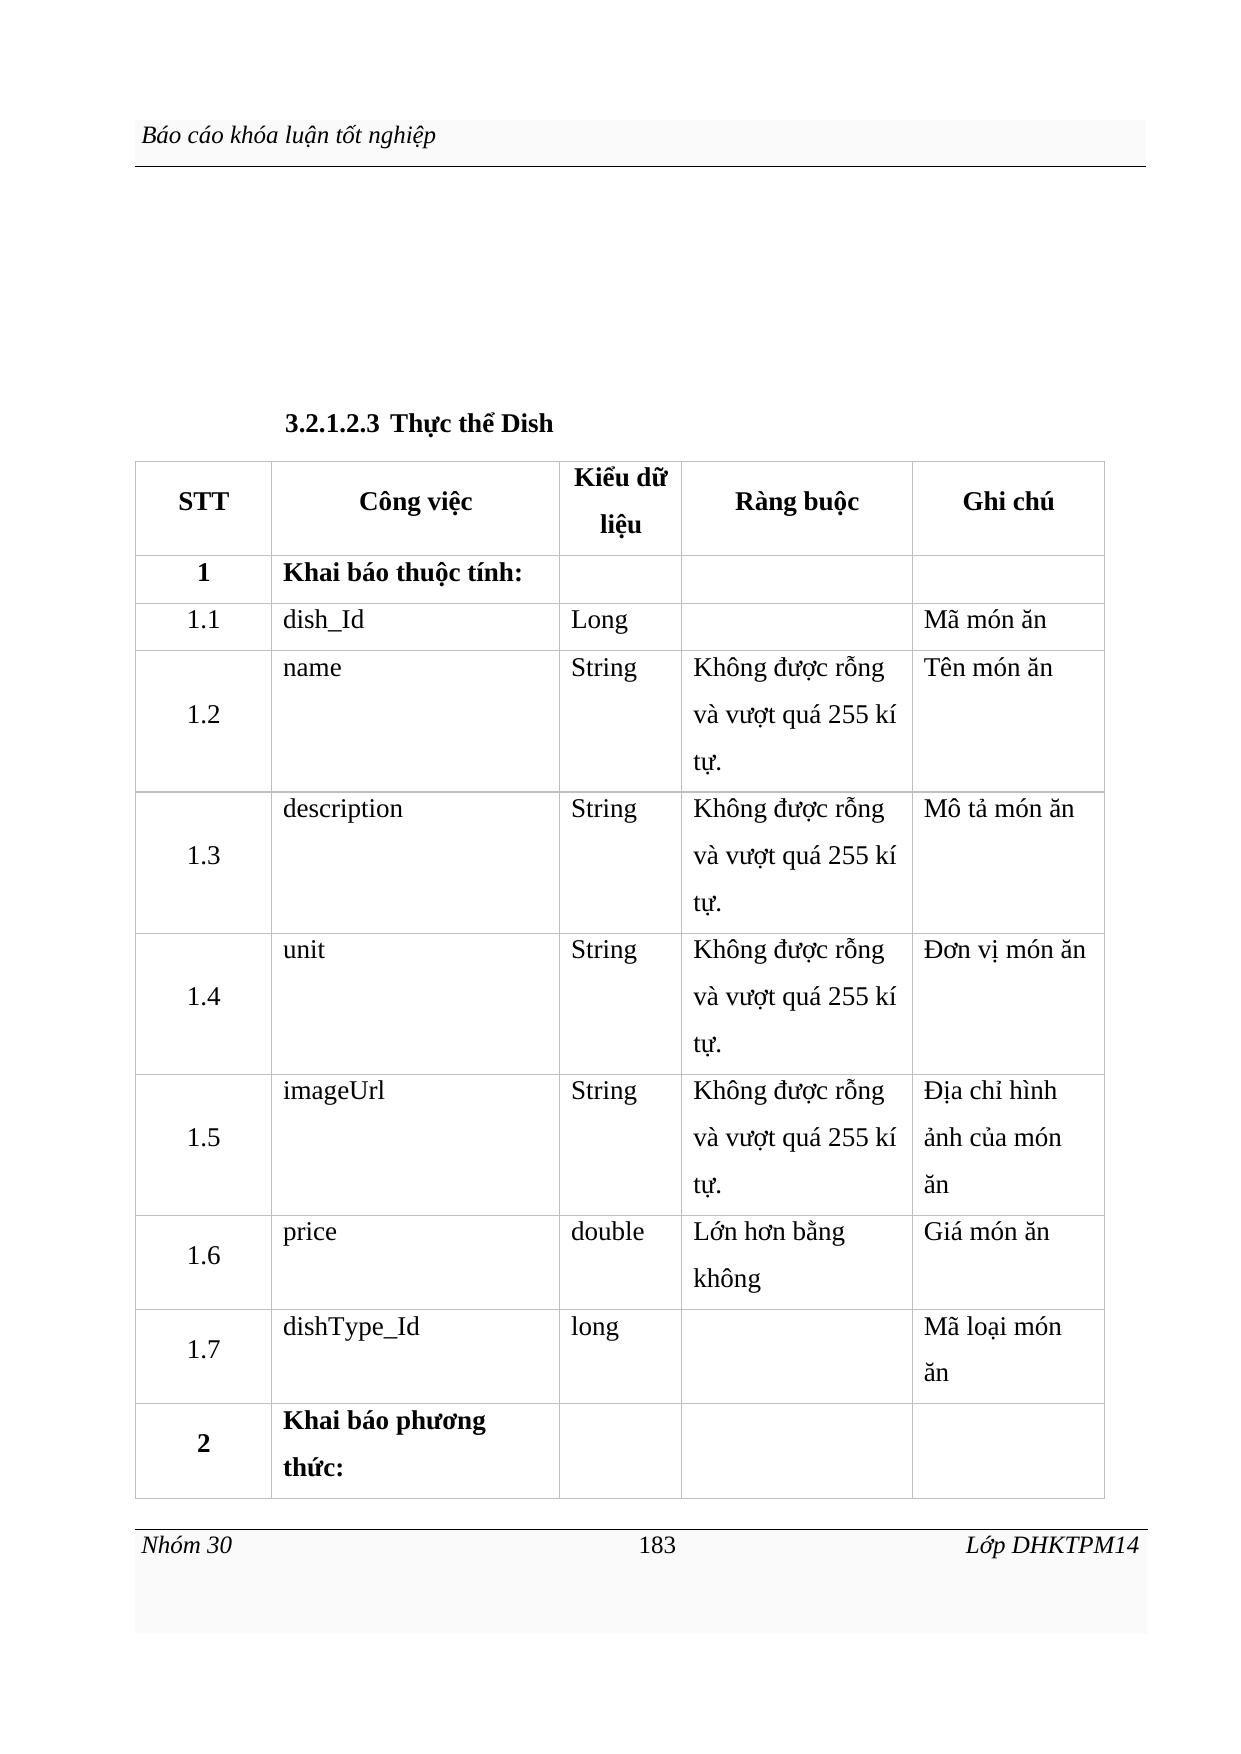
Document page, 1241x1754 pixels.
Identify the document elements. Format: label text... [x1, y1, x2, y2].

table_cell Không được rỗng và vượt quá 255 kí tự. [682, 793, 912, 932]
table_header Ghi chú [913, 462, 1104, 555]
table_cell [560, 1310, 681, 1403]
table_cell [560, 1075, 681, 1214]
table_header STT [136, 462, 271, 555]
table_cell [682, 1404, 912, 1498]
table_cell Khai báo thuộc tính: [272, 556, 559, 603]
table_cell description [272, 793, 559, 932]
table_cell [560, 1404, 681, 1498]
subtitle Thực thể Dish [285, 408, 1105, 439]
table_cell Long [560, 604, 681, 650]
table_cell [560, 556, 681, 603]
table_cell 1.1 [136, 604, 271, 650]
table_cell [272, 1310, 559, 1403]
table_cell Không được rỗng và vượt quá 255 kí tự. [682, 651, 912, 791]
table_cell 1.2 [136, 651, 271, 791]
table_cell [913, 556, 1104, 603]
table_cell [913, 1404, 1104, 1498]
table_cell String [560, 934, 681, 1073]
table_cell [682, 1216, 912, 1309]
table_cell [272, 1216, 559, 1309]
table_cell Không được rỗng và vượt quá 255 kí tự. [682, 934, 912, 1073]
table_header Công việc [272, 462, 559, 555]
table_cell name [272, 651, 559, 791]
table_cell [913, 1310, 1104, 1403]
table_cell String [560, 793, 681, 932]
table_cell Mã món ăn [913, 604, 1104, 650]
table_cell [682, 604, 912, 650]
table_cell [682, 556, 912, 603]
table_cell 1.4 [136, 934, 271, 1073]
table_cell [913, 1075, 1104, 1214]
table_cell Mô tả món ăn [913, 793, 1104, 932]
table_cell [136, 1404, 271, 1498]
table_cell 1.3 [136, 793, 271, 932]
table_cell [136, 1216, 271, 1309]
table_header Kiểu dữ liệu [560, 462, 681, 555]
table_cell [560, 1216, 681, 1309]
table_cell 1 [136, 556, 271, 603]
table_cell 1.5 [136, 1075, 271, 1214]
table_cell dish_Id [272, 604, 559, 650]
table_cell String [560, 651, 681, 791]
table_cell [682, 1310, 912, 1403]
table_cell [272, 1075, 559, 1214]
table_header Ràng buộc [682, 462, 912, 555]
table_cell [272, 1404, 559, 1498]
table_cell unit [272, 934, 559, 1073]
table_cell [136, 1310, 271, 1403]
table_cell Tên món ăn [913, 651, 1104, 791]
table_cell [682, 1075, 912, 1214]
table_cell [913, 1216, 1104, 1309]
table_cell Đơn vị món ăn [913, 934, 1104, 1073]
